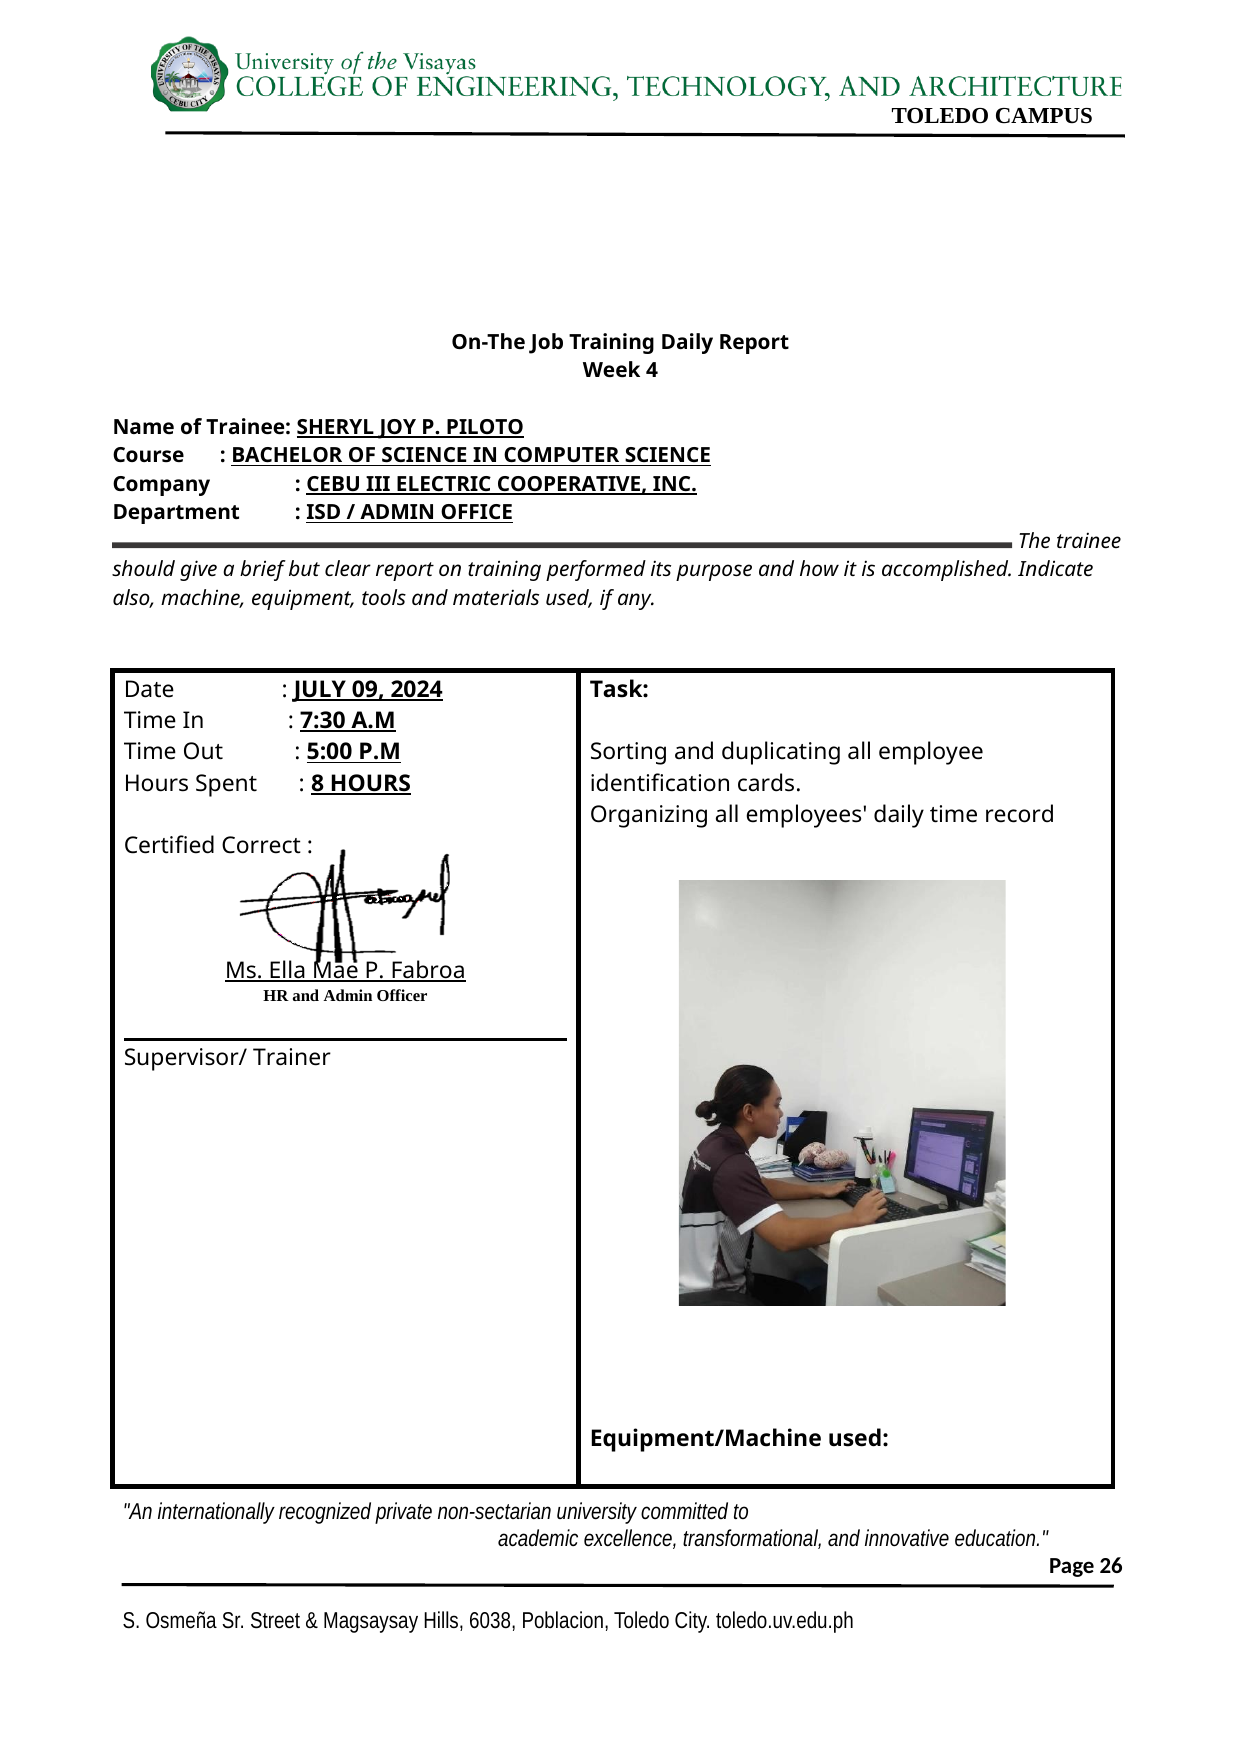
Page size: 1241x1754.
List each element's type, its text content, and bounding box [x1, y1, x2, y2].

text Company : CEBU III ELECTRIC COOPERATIVE, INC. [112, 469, 1128, 497]
text Course : BACHELOR OF SCIENCE IN COMPUTER SCIENCE [112, 441, 1128, 469]
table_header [115, 673, 576, 1484]
picture [678, 880, 1006, 1306]
text Name of Trainee: SHERYL JOY P. PILOTO [112, 412, 1128, 441]
text Week 4 [112, 355, 1128, 384]
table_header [581, 673, 1111, 1484]
text Department : ISD / ADMIN OFFICE The trainee should give a brief but clear report on training performed its purpose and how it is accomplished. Indicate also, machine, equipment, tools and materials used, if any. [112, 497, 1128, 611]
text On-The Job Training Daily Report [112, 327, 1128, 355]
picture [149, 36, 1121, 111]
